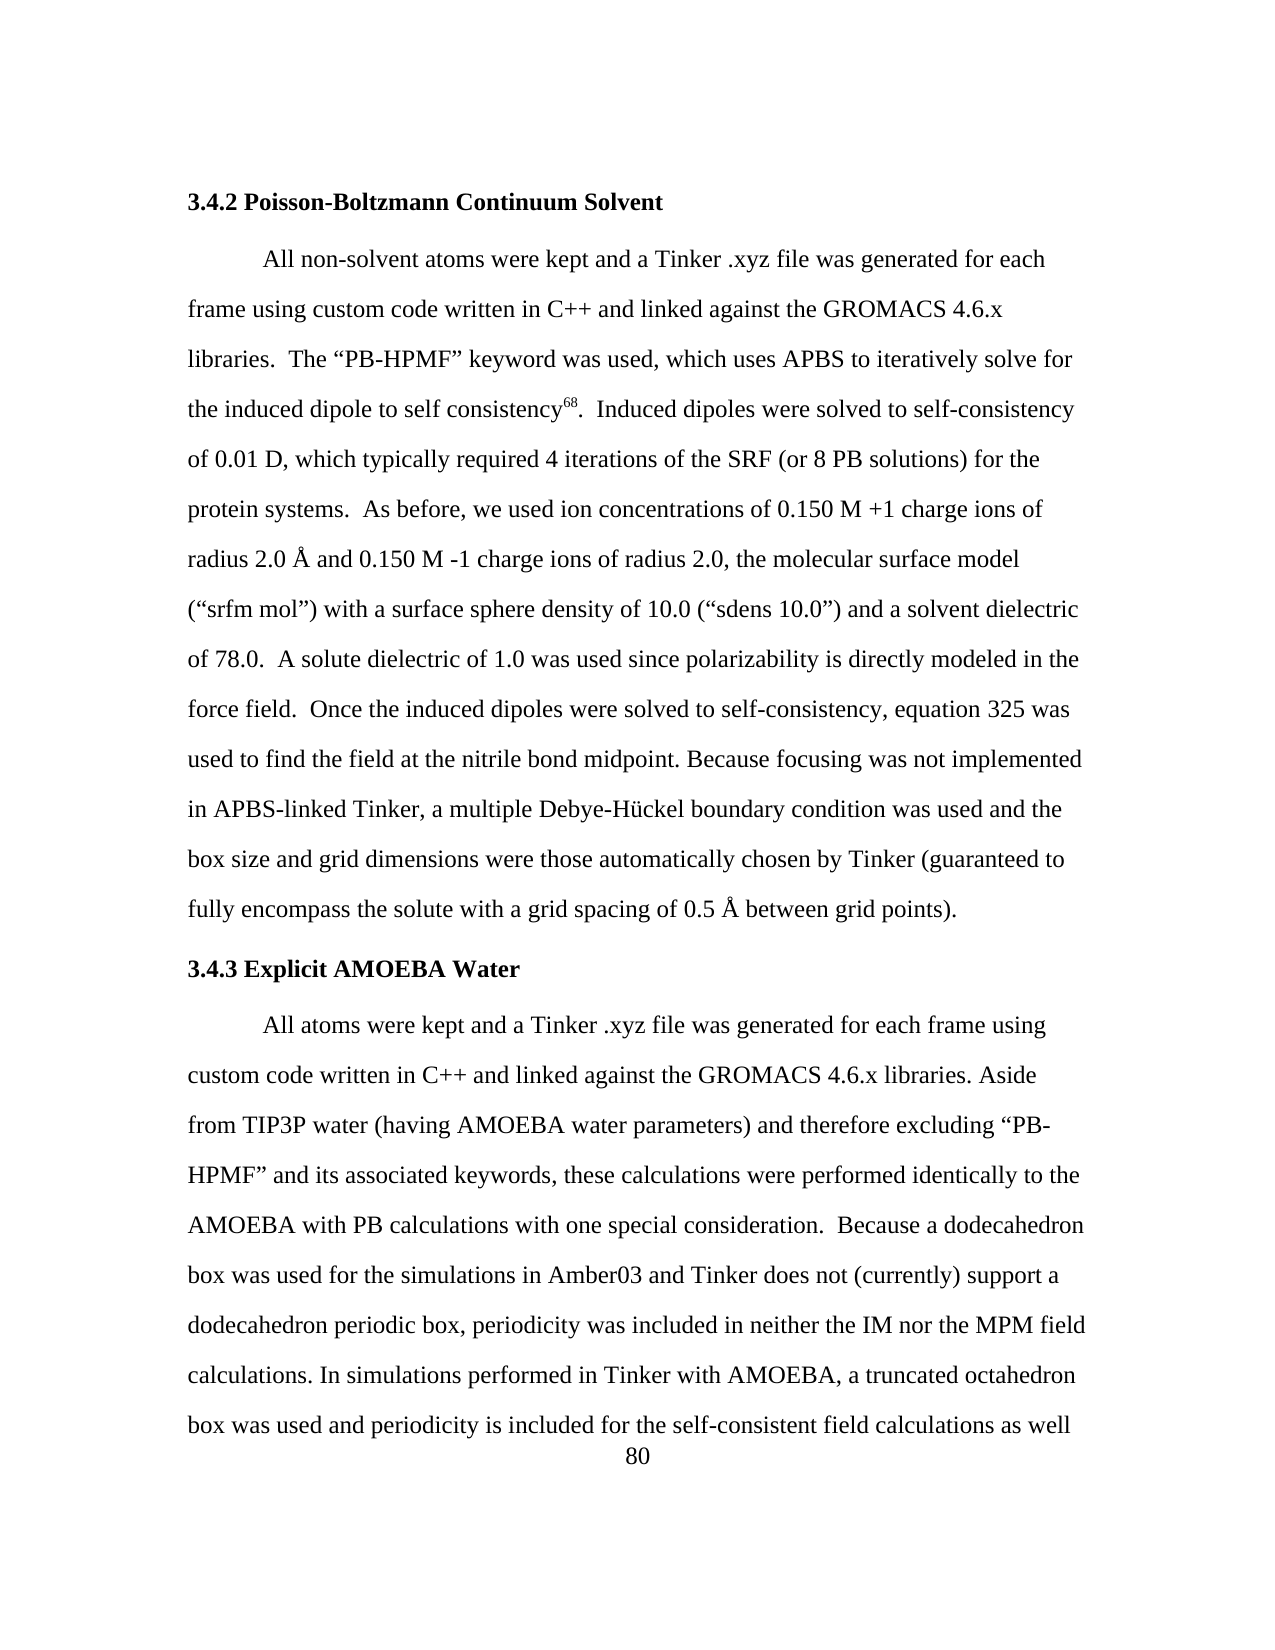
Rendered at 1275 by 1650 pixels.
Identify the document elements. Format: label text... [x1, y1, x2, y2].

text All non-solvent atoms were kept and a Tinker .xyz file was generated for each frame using custom code written in C++ and linked against the GROMACS 4.6.x libraries. The “PB-HPMF” keyword was used, which uses APBS to iteratively solve for the induced dipole to self consistency68. Induced dipoles were solved to self-consistency of 0.01 D, which typically required 4 iterations of the SRF (or 8 PB solutions) for the protein systems. As before, we used ion concentrations of 0.150 M +1 charge ions of radius 2.0 Å and 0.150 M -1 charge ions of radius 2.0, the molecular surface model (“srfm mol”) with a surface sphere density of 10.0 (“sdens 10.0”) and a solvent dielectric of 78.0. A solute dielectric of 1.0 was used since polarizability is directly modeled in the force field. Once the induced dipoles were solved to self-consistency, equation was used to find the field at the nitrile bond midpoint. Because focusing was not implemented in APBS-linked Tinker, a multiple Debye-Hückel boundary condition was used and the box size and grid dimensions were those automatically chosen by Tinker (guaranteed to fully encompass the solute with a grid spacing of 0.5 Å between grid points). [187, 222, 1087, 922]
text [187, 989, 1087, 1439]
subtitle Poisson-Boltzmann Continuum Solvent [187, 187, 1087, 216]
subtitle Explicit AMOEBA Water [187, 954, 1087, 982]
